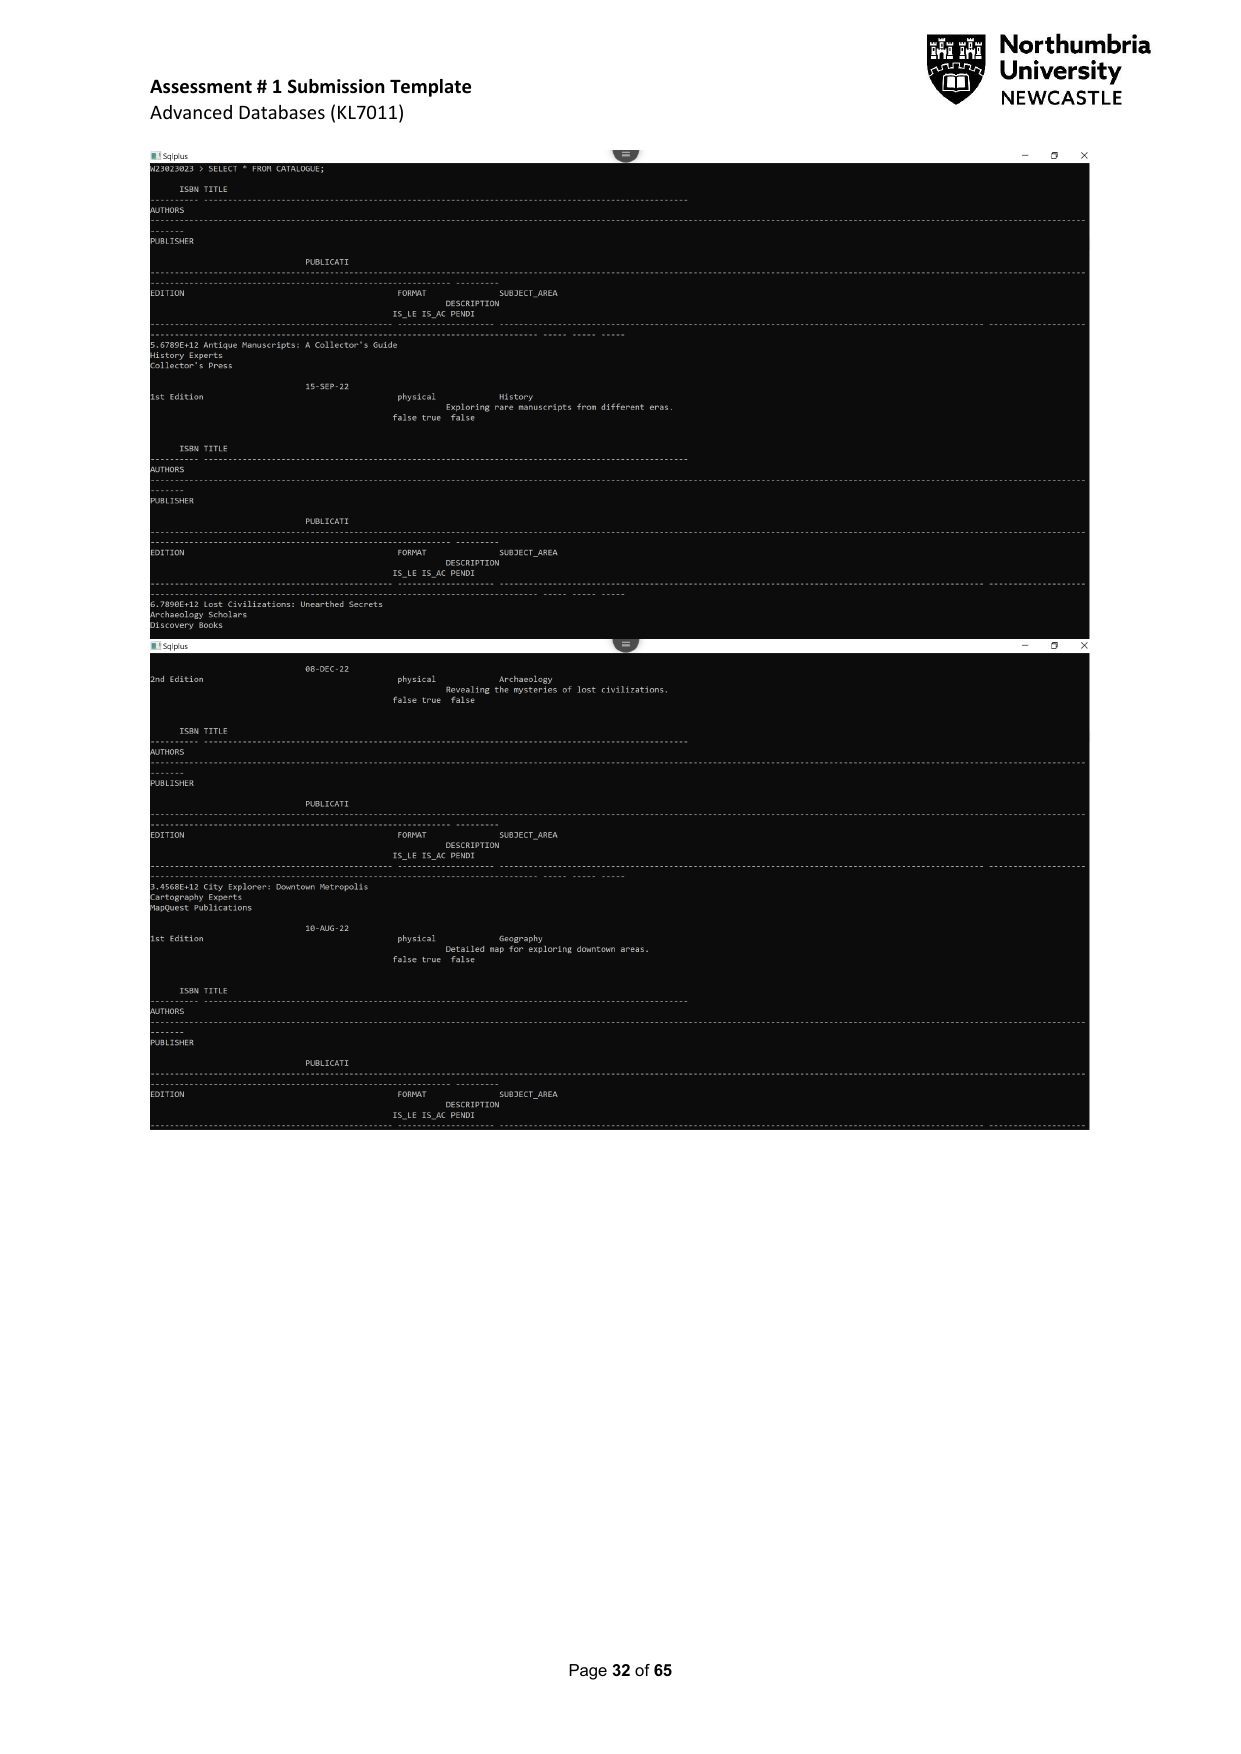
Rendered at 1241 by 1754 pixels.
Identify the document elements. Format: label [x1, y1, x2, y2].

picture [150, 150, 1091, 1130]
picture [898, 6, 1180, 134]
